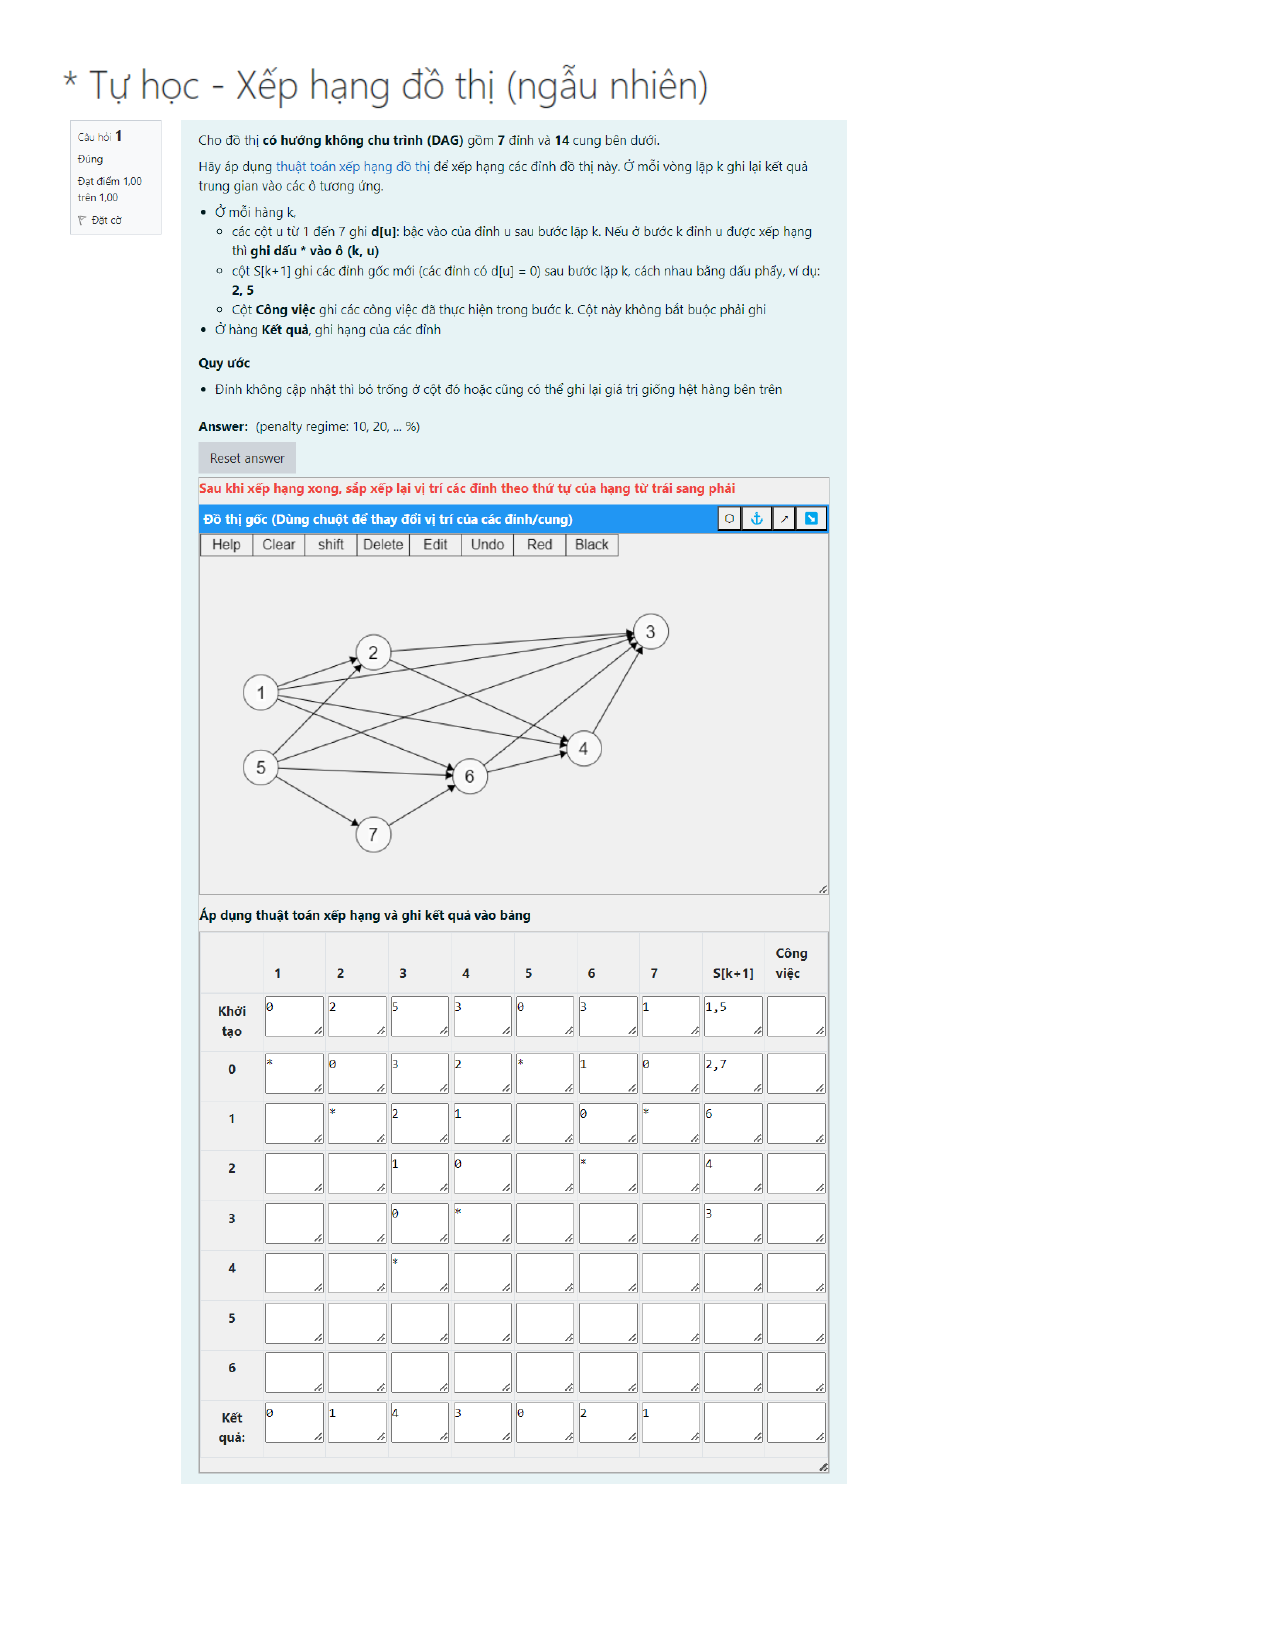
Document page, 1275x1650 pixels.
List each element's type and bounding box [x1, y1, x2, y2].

picture [59, 116, 850, 1491]
picture [59, 59, 712, 114]
